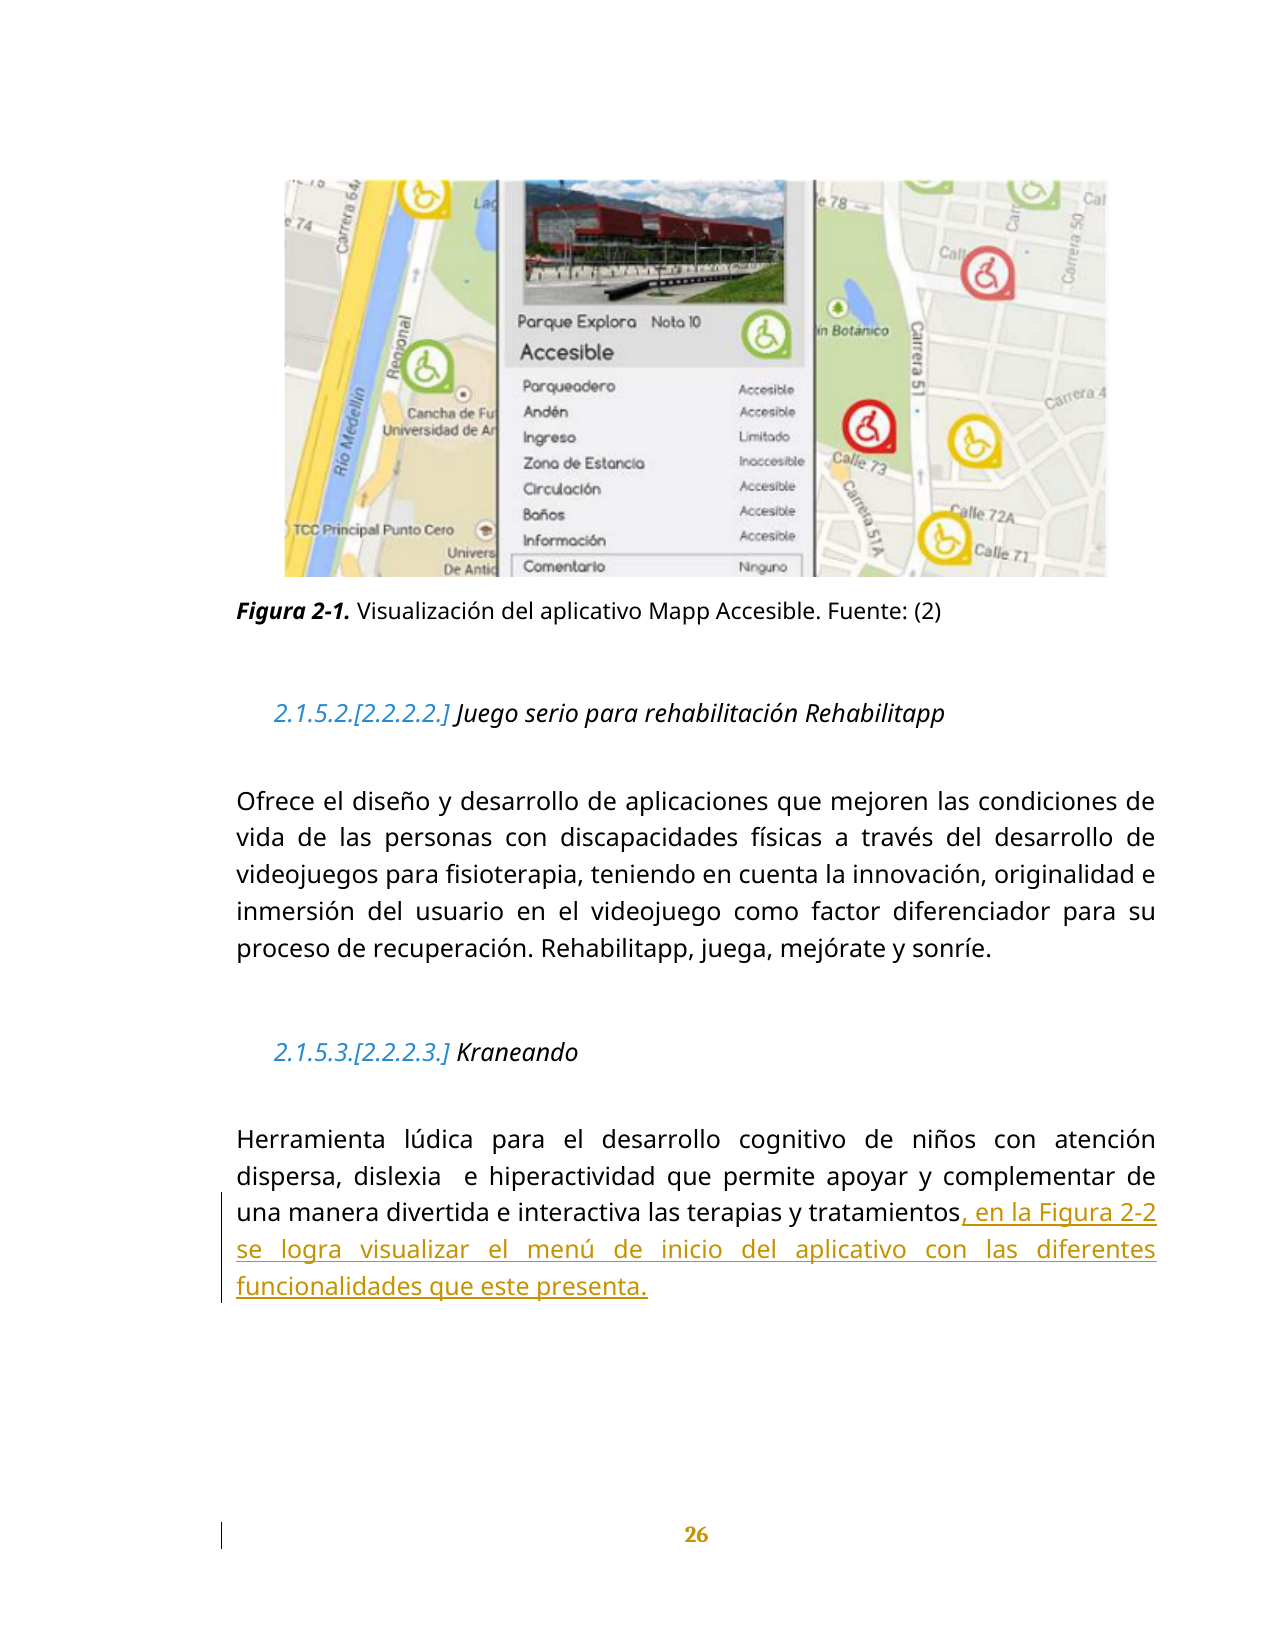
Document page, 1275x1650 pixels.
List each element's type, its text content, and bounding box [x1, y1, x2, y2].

picture [284, 177, 1109, 577]
text Herramienta lúdica para el desarrollo cognitivo de niños con atención dispersa, dislexia e hiperactividad que permite apoyar y complementar de una manera divertida e interactiva las terapias y tratamientos [236, 1262, 1157, 1303]
text Ofrece el diseño y desarrollo de aplicaciones que mejoren las condiciones de vida de las personas con discapacidades físicas a través del desarrollo de videojuegos para fisioterapia, teniendo en cuenta la innovación, originalidad e inmersión del usuario en el videojuego como factor diferenciador para su proceso de recuperación. Rehabilitapp, juega, mejórate y sonríe. [236, 783, 1157, 964]
text Herramienta lúdica para el desarrollo cognitivo de niños con atención dispersa, dislexia e hiperactividad que permite apoyar y complementar de una manera divertida e interactiva las terapias y tratamientos [236, 1121, 1157, 1261]
text Figura 2-1. Visualización del aplicativo Mapp Accesible. Fuente: [236, 595, 1157, 627]
list Juego serio para rehabilitación Rehabilitapp [274, 696, 1157, 730]
list Kraneando [274, 1034, 1157, 1068]
